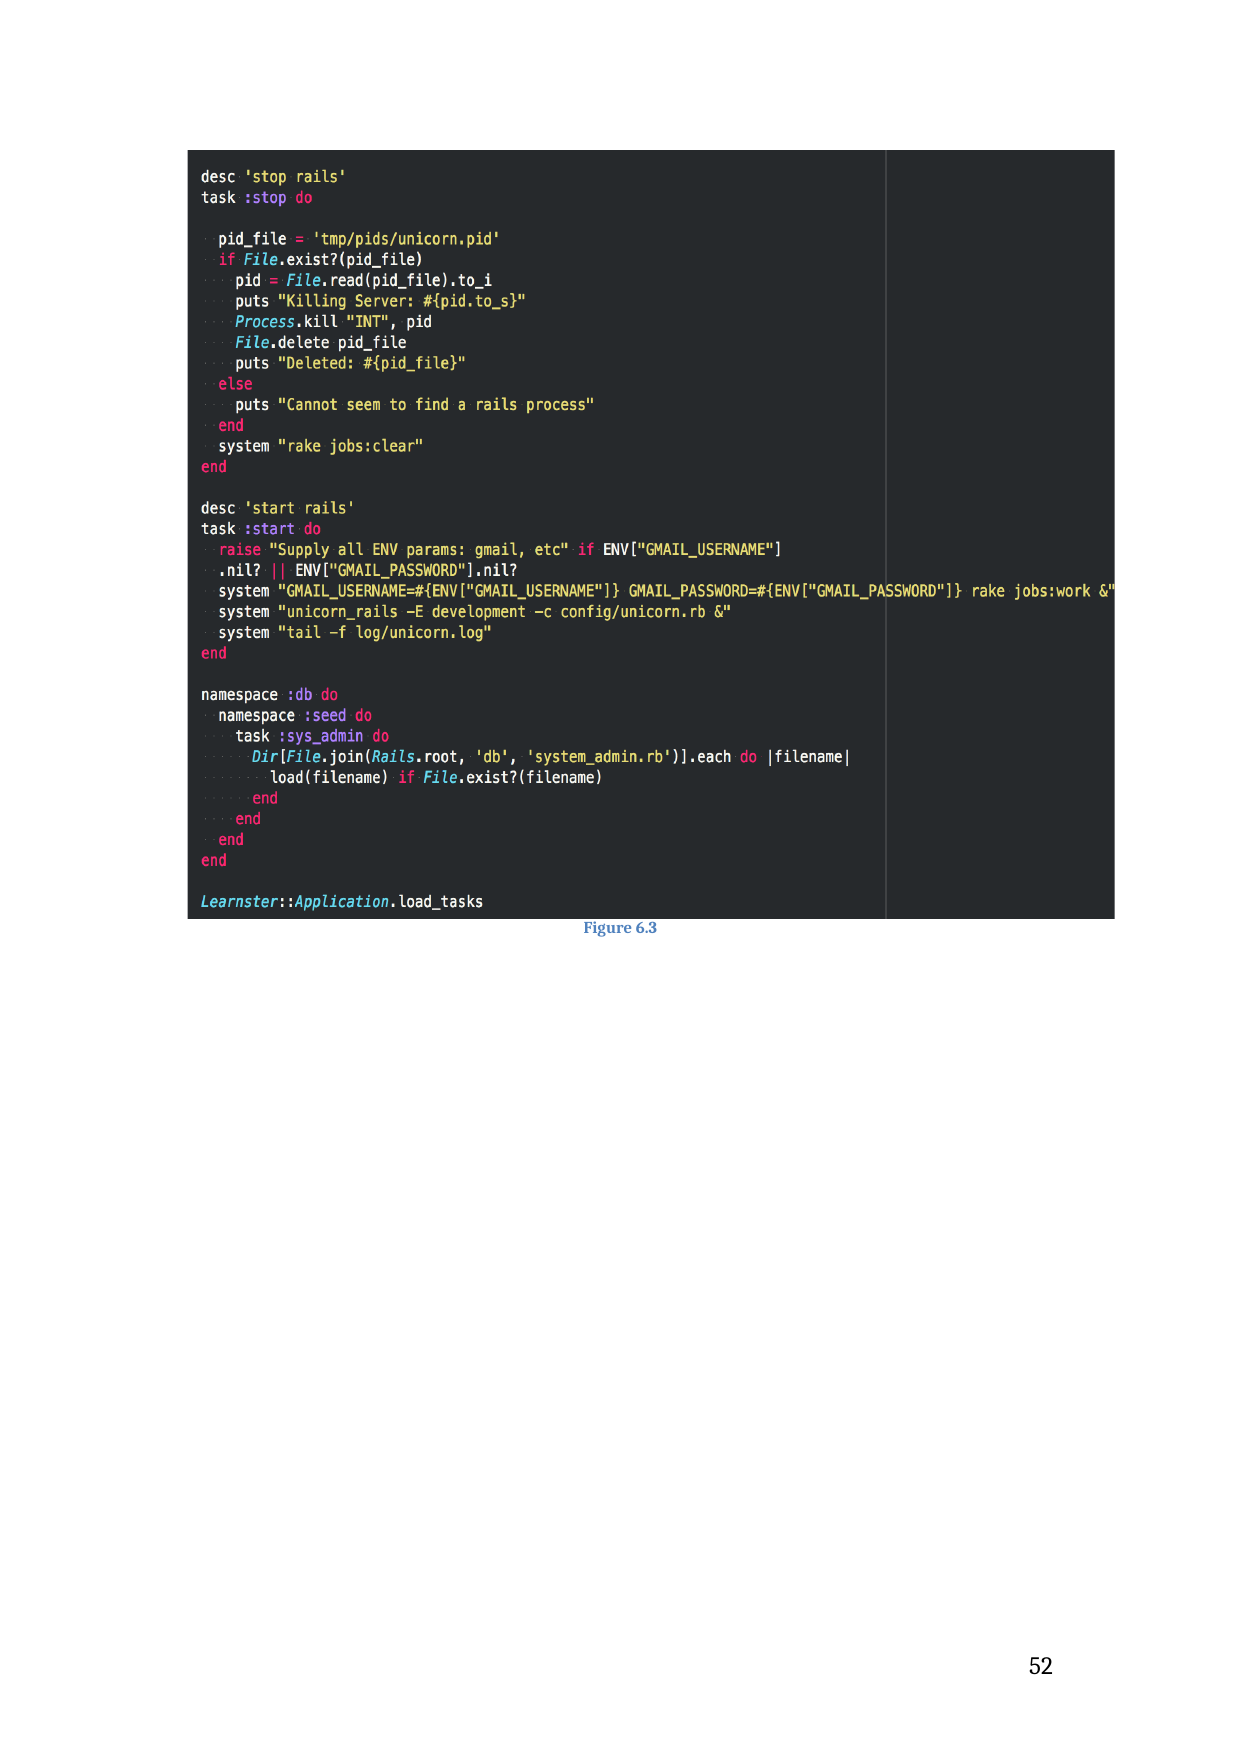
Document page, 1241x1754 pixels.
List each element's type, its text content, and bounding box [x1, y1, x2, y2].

text Figure 6.3 [187, 919, 1053, 938]
picture [187, 150, 1115, 919]
